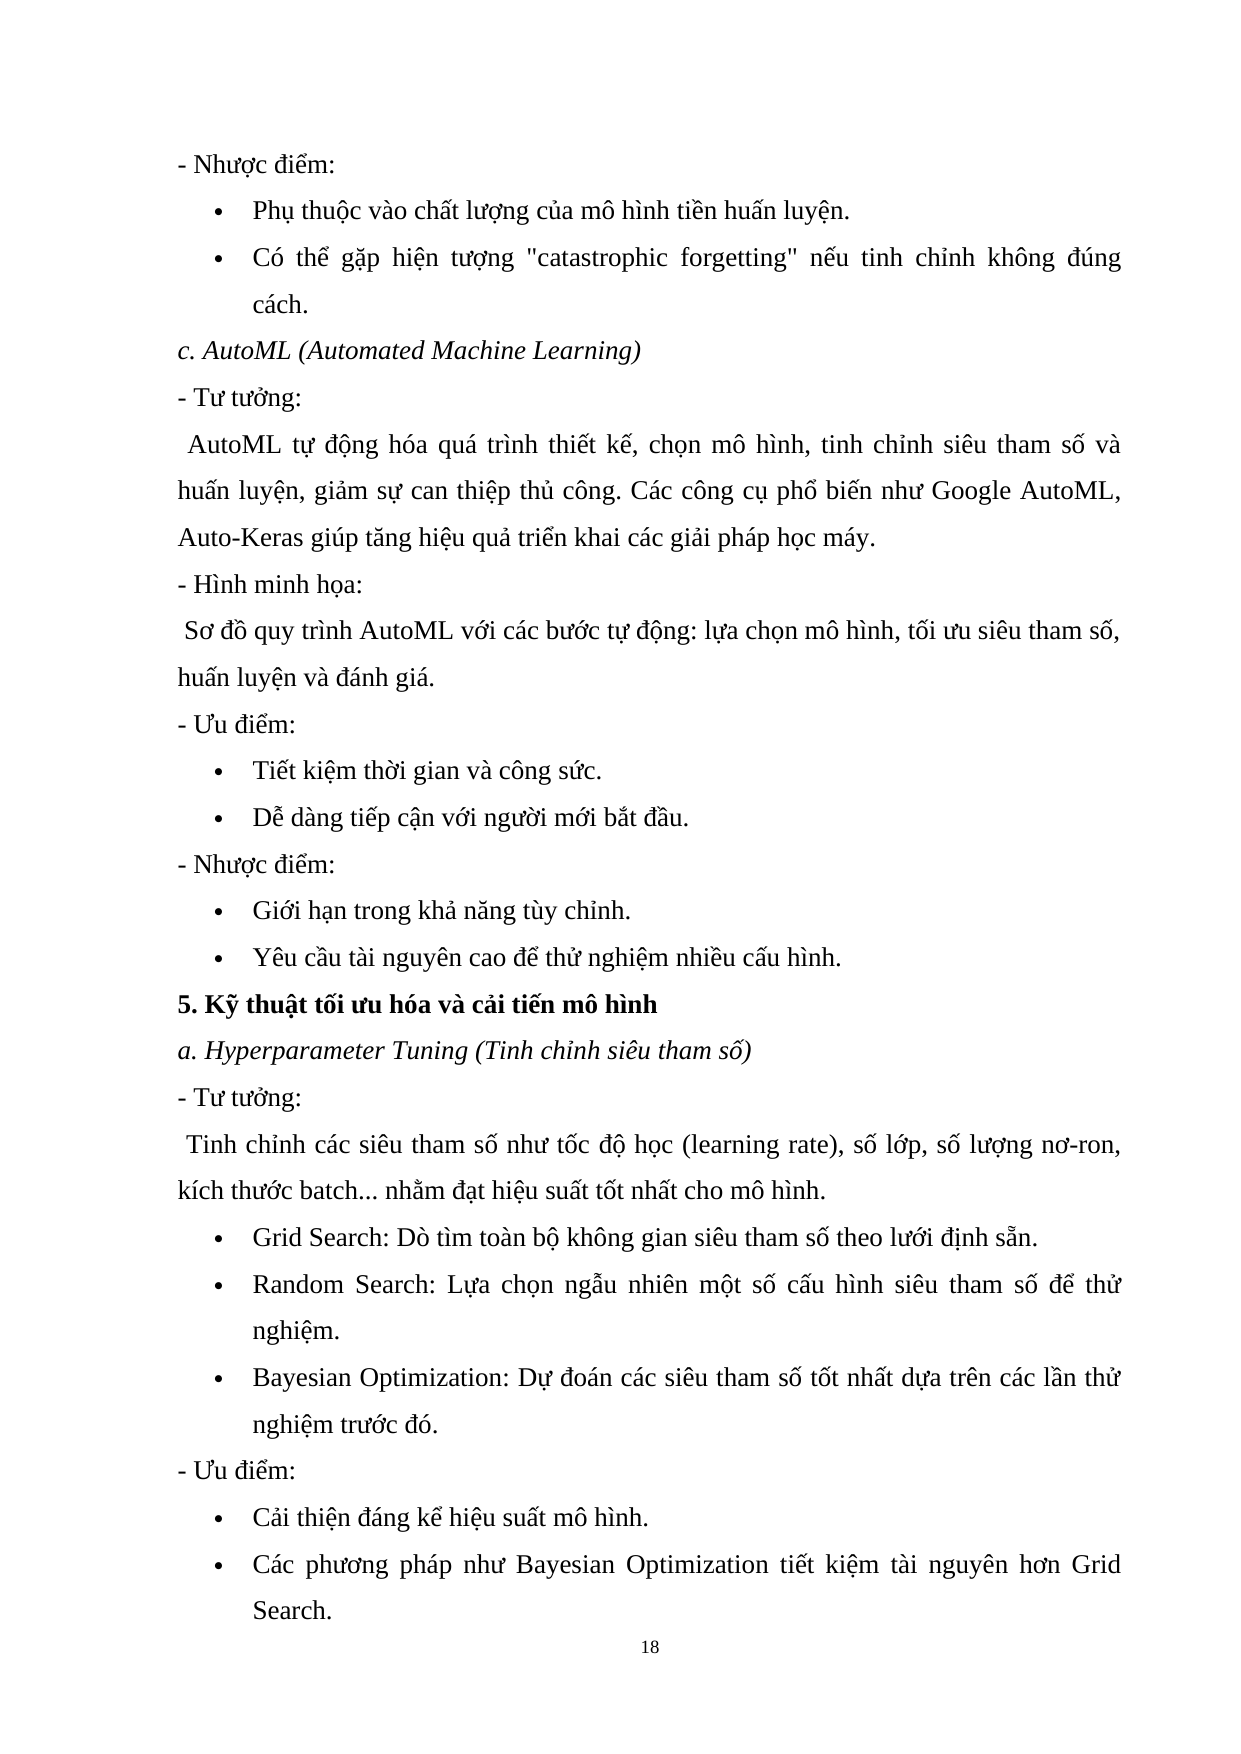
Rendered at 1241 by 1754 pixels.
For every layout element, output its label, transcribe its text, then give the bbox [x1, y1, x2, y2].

text 5. Kỹ thuật tối ưu hóa và cải tiến mô hình [177, 988, 1122, 1019]
text a. Hyperparameter Tuning (Tinh chỉnh siêu tham số) [177, 1034, 1122, 1066]
list Cải thiện đáng kể hiệu suất mô hình. [215, 1501, 1122, 1532]
text - Tư tưởng: AutoML tự động hóa quá trình thiết kế, chọn mô hình, tinh chỉnh siêu tham số và huấn luyện, giảm sự can thiệp thủ công. Các công cụ phổ biến như Google AutoML, Auto-Keras giúp tăng hiệu quả triển khai các giải pháp học máy. [177, 381, 1122, 552]
list Các phương pháp như Bayesian Optimization tiết kiệm tài nguyên hơn Grid Search. [215, 1548, 1122, 1626]
list Bayesian Optimization: Dự đoán các siêu tham số tốt nhất dựa trên các lần thử nghiệm trước đó. [215, 1361, 1122, 1439]
list Random Search: Lựa chọn ngẫu nhiên một số cấu hình siêu tham số để thử nghiệm. [215, 1268, 1122, 1346]
text c. AutoML (Automated Machine Learning) [177, 334, 1122, 366]
list Dễ dàng tiếp cận với người mới bắt đầu. [215, 801, 1122, 832]
text - Tư tưởng: Tinh chỉnh các siêu tham số như tốc độ học (learning rate), số lớp, số lượng nơ-ron, kích thước batch... nhằm đạt hiệu suất tốt nhất cho mô hình. [177, 1081, 1122, 1206]
list Tiết kiệm thời gian và công sức. [215, 754, 1122, 786]
text - Hình minh họa: Sơ đồ quy trình AutoML với các bước tự động: lựa chọn mô hình, tối ưu siêu tham số, huấn luyện và đánh giá. [177, 568, 1122, 692]
list Giới hạn trong khả năng tùy chỉnh. [215, 894, 1122, 926]
list Phụ thuộc vào chất lượng của mô hình tiền huấn luyện. [215, 194, 1122, 226]
text - Ưu điểm: [177, 708, 1122, 739]
text - Ưu điểm: [177, 1454, 1122, 1486]
list Grid Search: Dò tìm toàn bộ không gian siêu tham số theo lưới định sẵn. [215, 1221, 1122, 1252]
list Yêu cầu tài nguyên cao để thử nghiệm nhiều cấu hình. [215, 941, 1122, 972]
list Có thể gặp hiện tượng "catastrophic forgetting" nếu tinh chỉnh không đúng cách. [215, 241, 1122, 319]
text - Nhược điểm: [177, 148, 1122, 179]
text - Nhược điểm: [177, 848, 1122, 879]
